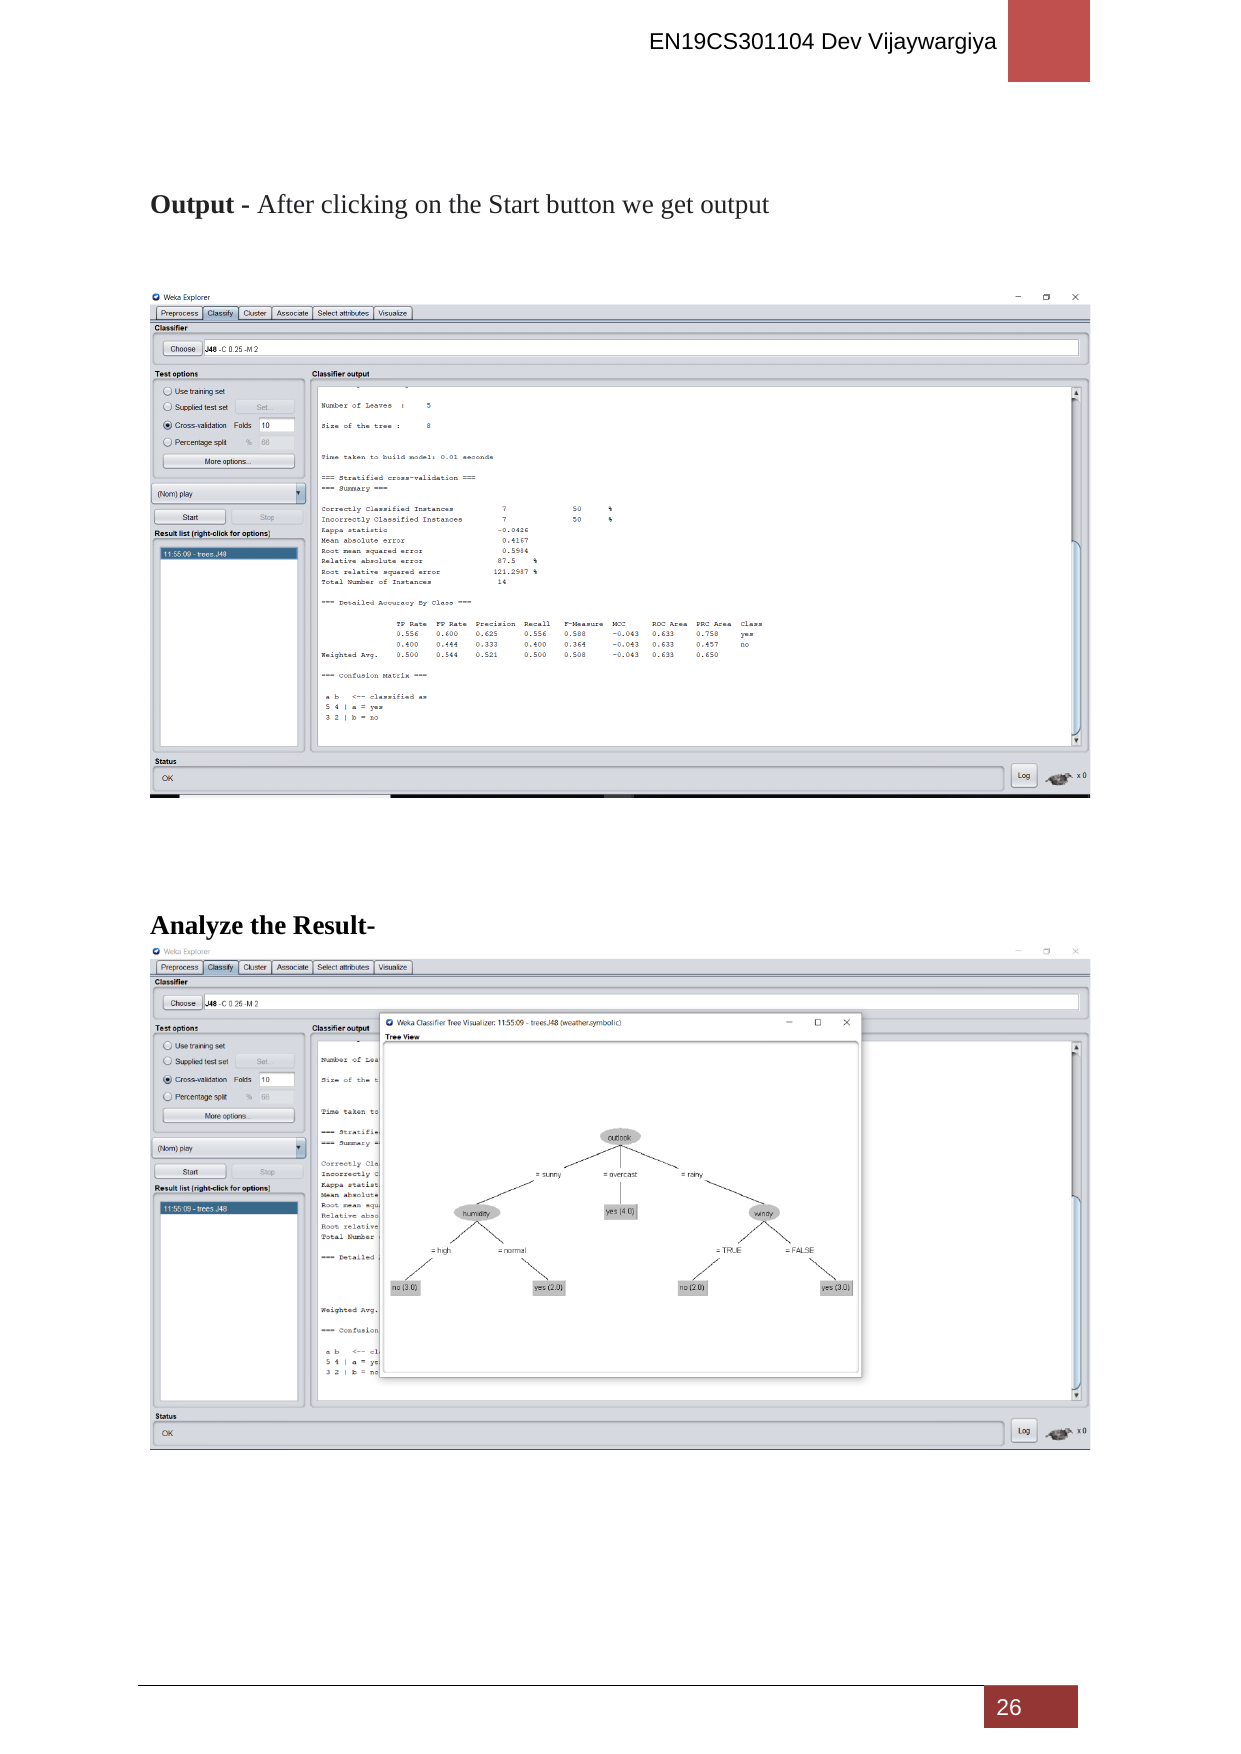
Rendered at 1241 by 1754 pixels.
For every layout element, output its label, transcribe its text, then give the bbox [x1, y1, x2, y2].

picture [150, 290, 1091, 798]
text Analyze the Result- [150, 909, 1090, 940]
picture [150, 944, 1091, 1450]
text Output - After clicking on the Start button we get output [150, 188, 1090, 220]
